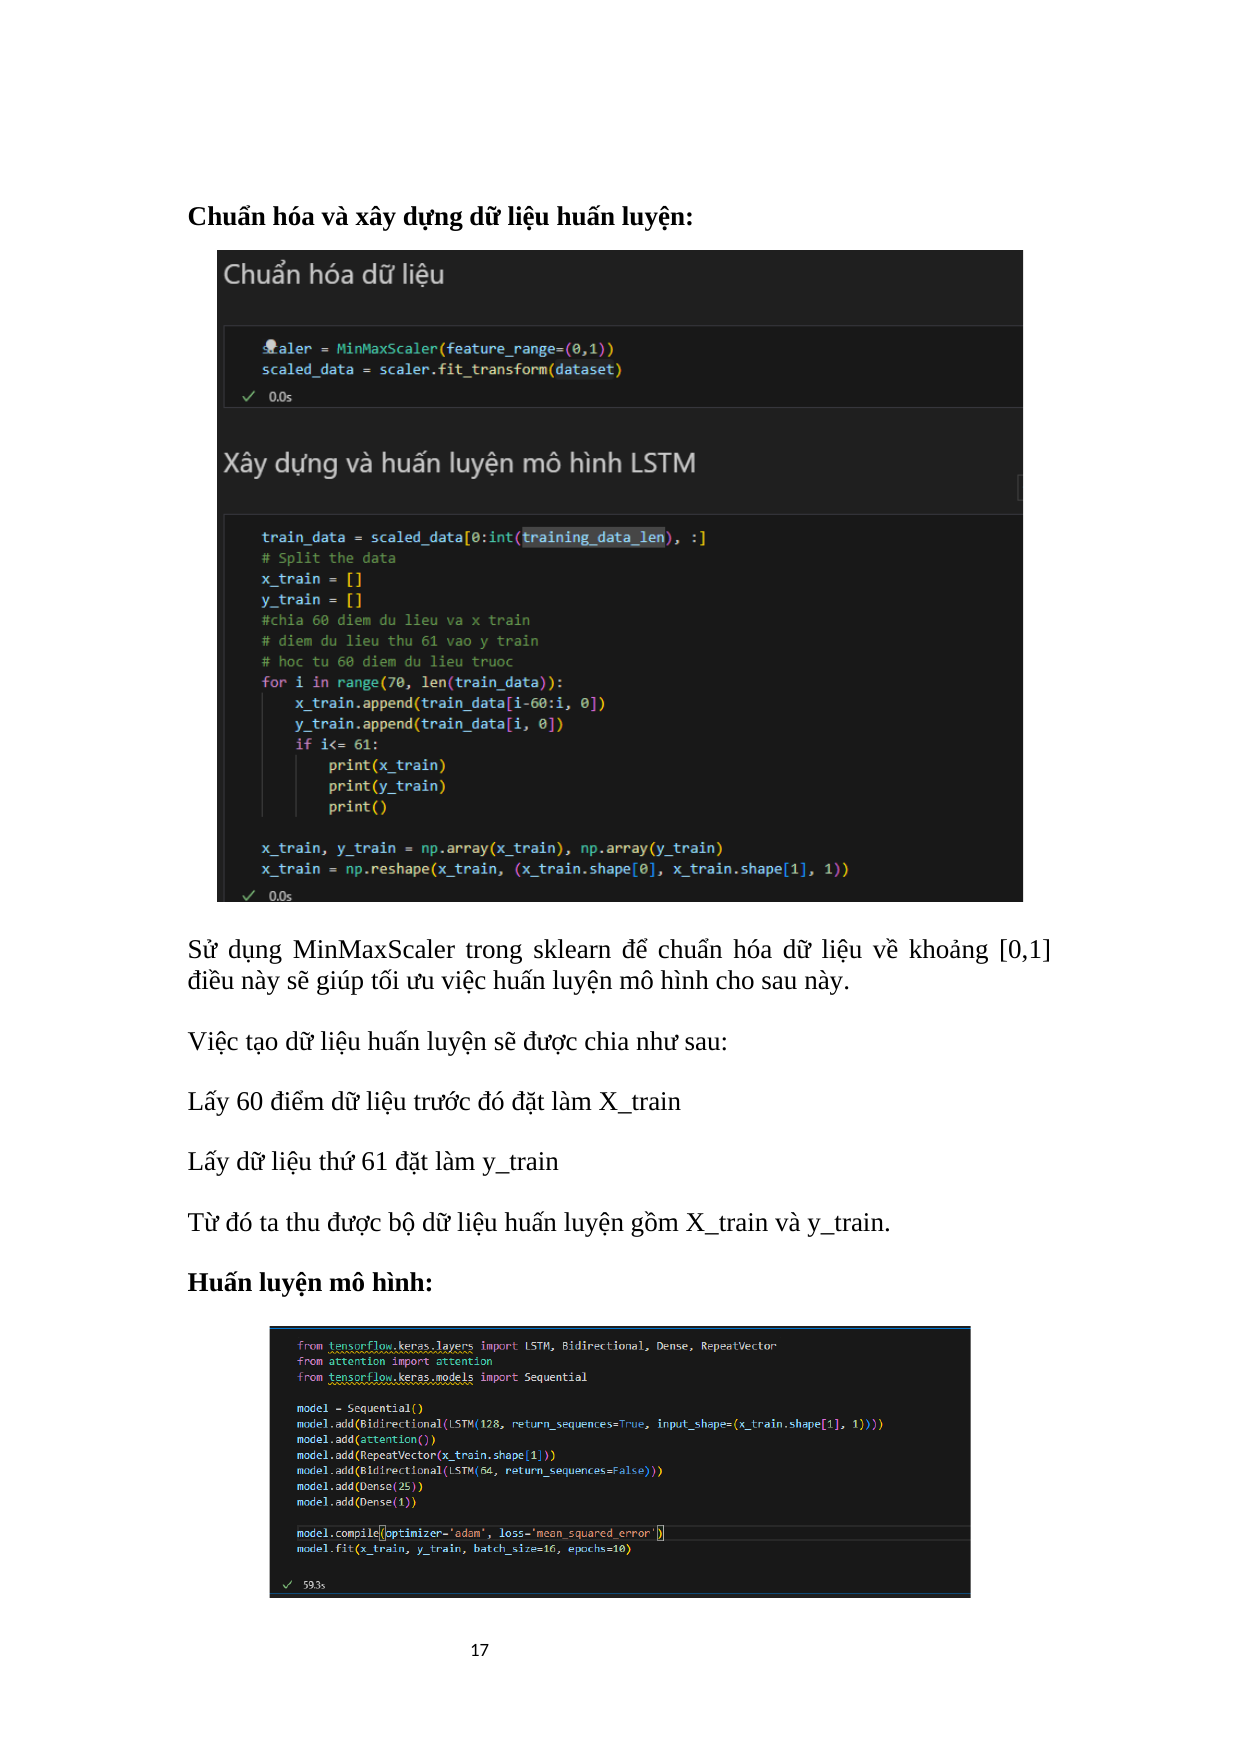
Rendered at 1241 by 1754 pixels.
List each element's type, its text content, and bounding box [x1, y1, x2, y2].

text Việc tạo dữ liệu huấn luyện sẽ được chia như sau: [187, 1025, 1053, 1056]
text Lấy dữ liệu thứ 61 đặt làm y_train [187, 1145, 1053, 1177]
text Lấy 60 điểm dữ liệu trước đó đặt làm X_train [187, 1085, 1053, 1116]
picture [217, 250, 1024, 902]
text Từ đó ta thu được bộ dữ liệu huấn luyện gồm X_train và y_train. [187, 1206, 1053, 1237]
text Huấn luyện mô hình: [187, 1266, 1053, 1297]
picture [269, 1326, 971, 1598]
text Sử dụng MinMaxScaler trong sklearn để chuẩn hóa dữ liệu về khoảng [0,1] điều này sẽ giúp tối ưu việc huấn luyện mô hình cho sau này. [187, 933, 1053, 996]
text Chuẩn hóa và xây dựng dữ liệu huấn luyện: [187, 200, 1053, 231]
